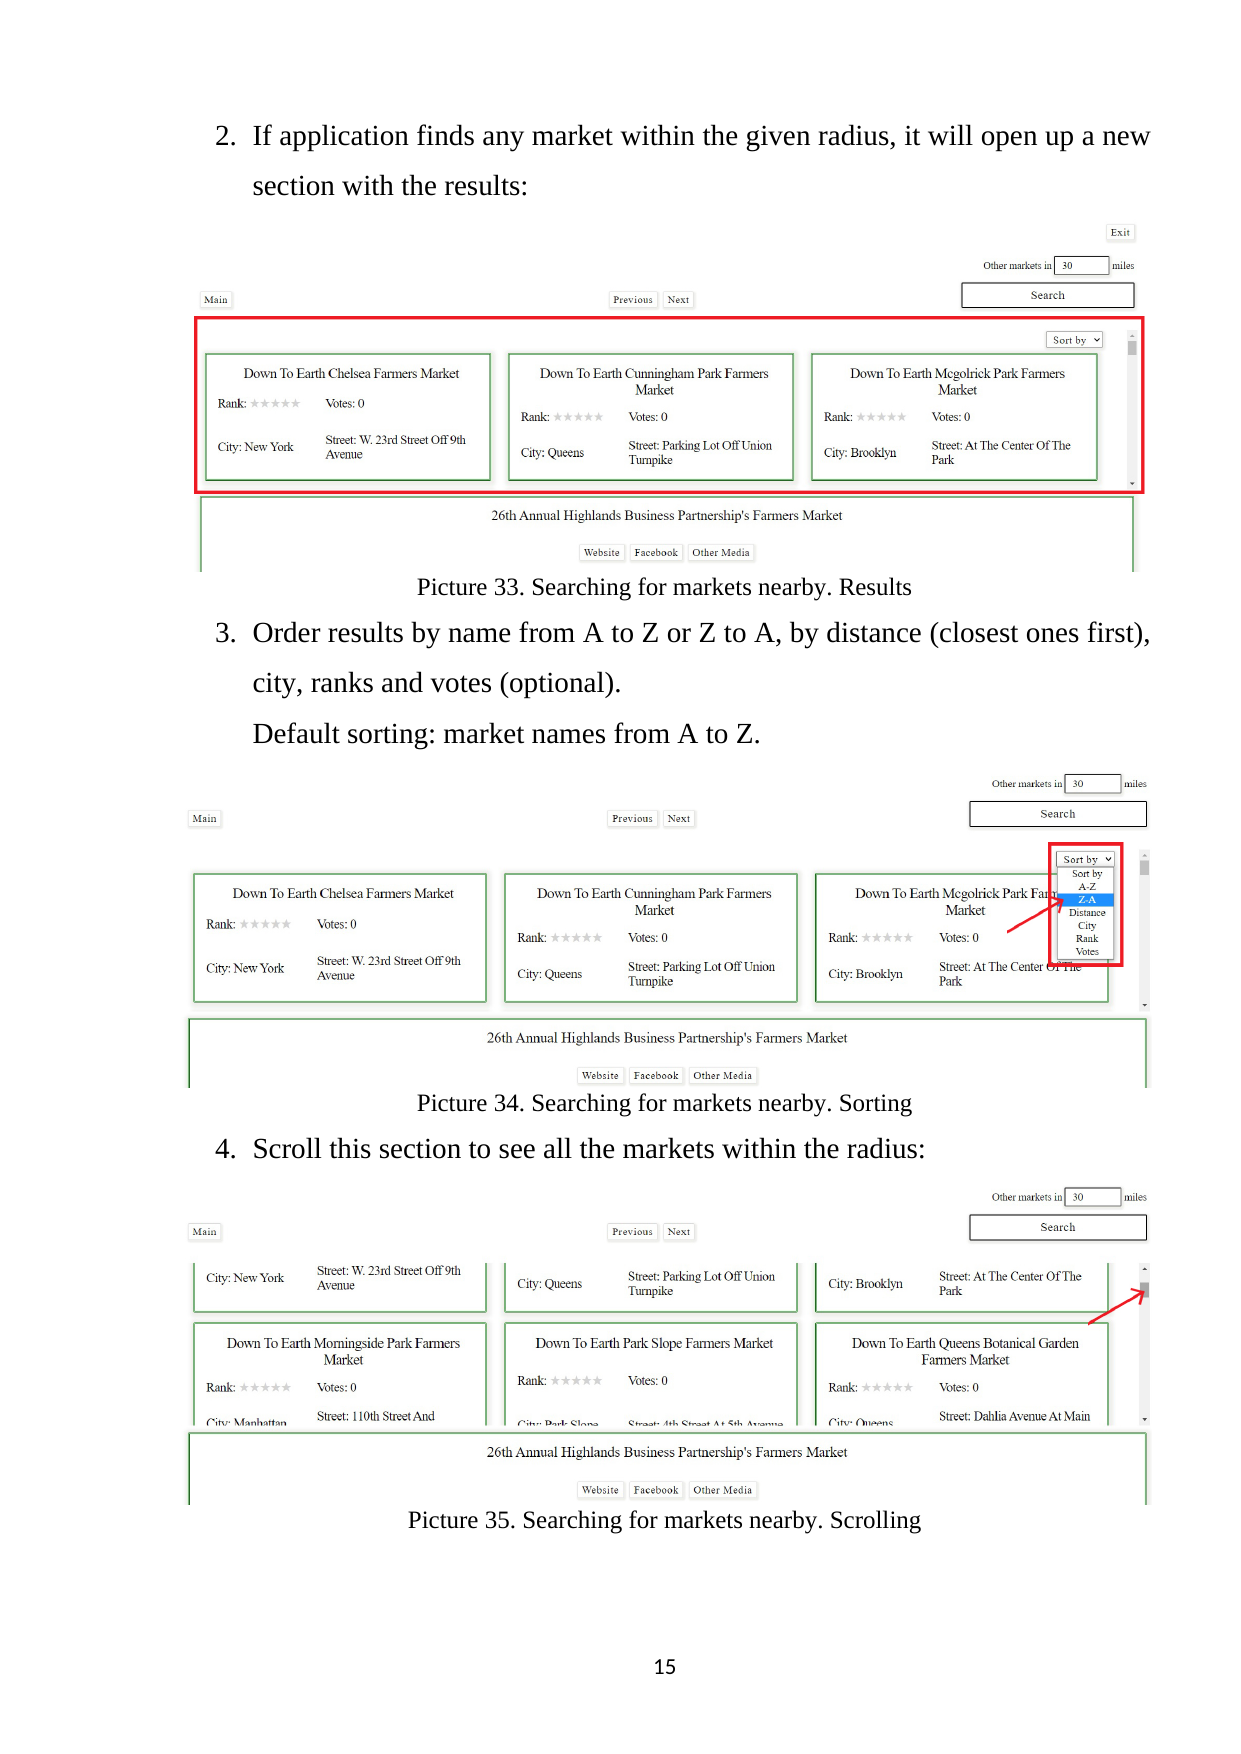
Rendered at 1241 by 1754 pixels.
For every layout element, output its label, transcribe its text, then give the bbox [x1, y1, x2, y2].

picture [177, 218, 1153, 572]
list Order results by name from A to Z or Z to A, by distance (closest ones first), city, ranks and votes (optional). [215, 615, 1152, 699]
picture [177, 1181, 1153, 1505]
text Picture 34. Searching for markets nearby. Sorting [177, 1088, 1152, 1117]
text Picture 35. Searching for markets nearby. Scrolling [177, 1505, 1152, 1534]
text Picture 33. Searching for markets nearby. Results [177, 572, 1152, 601]
list Default sorting: market names from A to Z. [252, 716, 1152, 749]
picture [177, 766, 1153, 1088]
list Scroll this section to see all the markets within the radius: [215, 1131, 1152, 1165]
list If application finds any market within the given radius, it will open up a new section with the results: [215, 118, 1152, 202]
